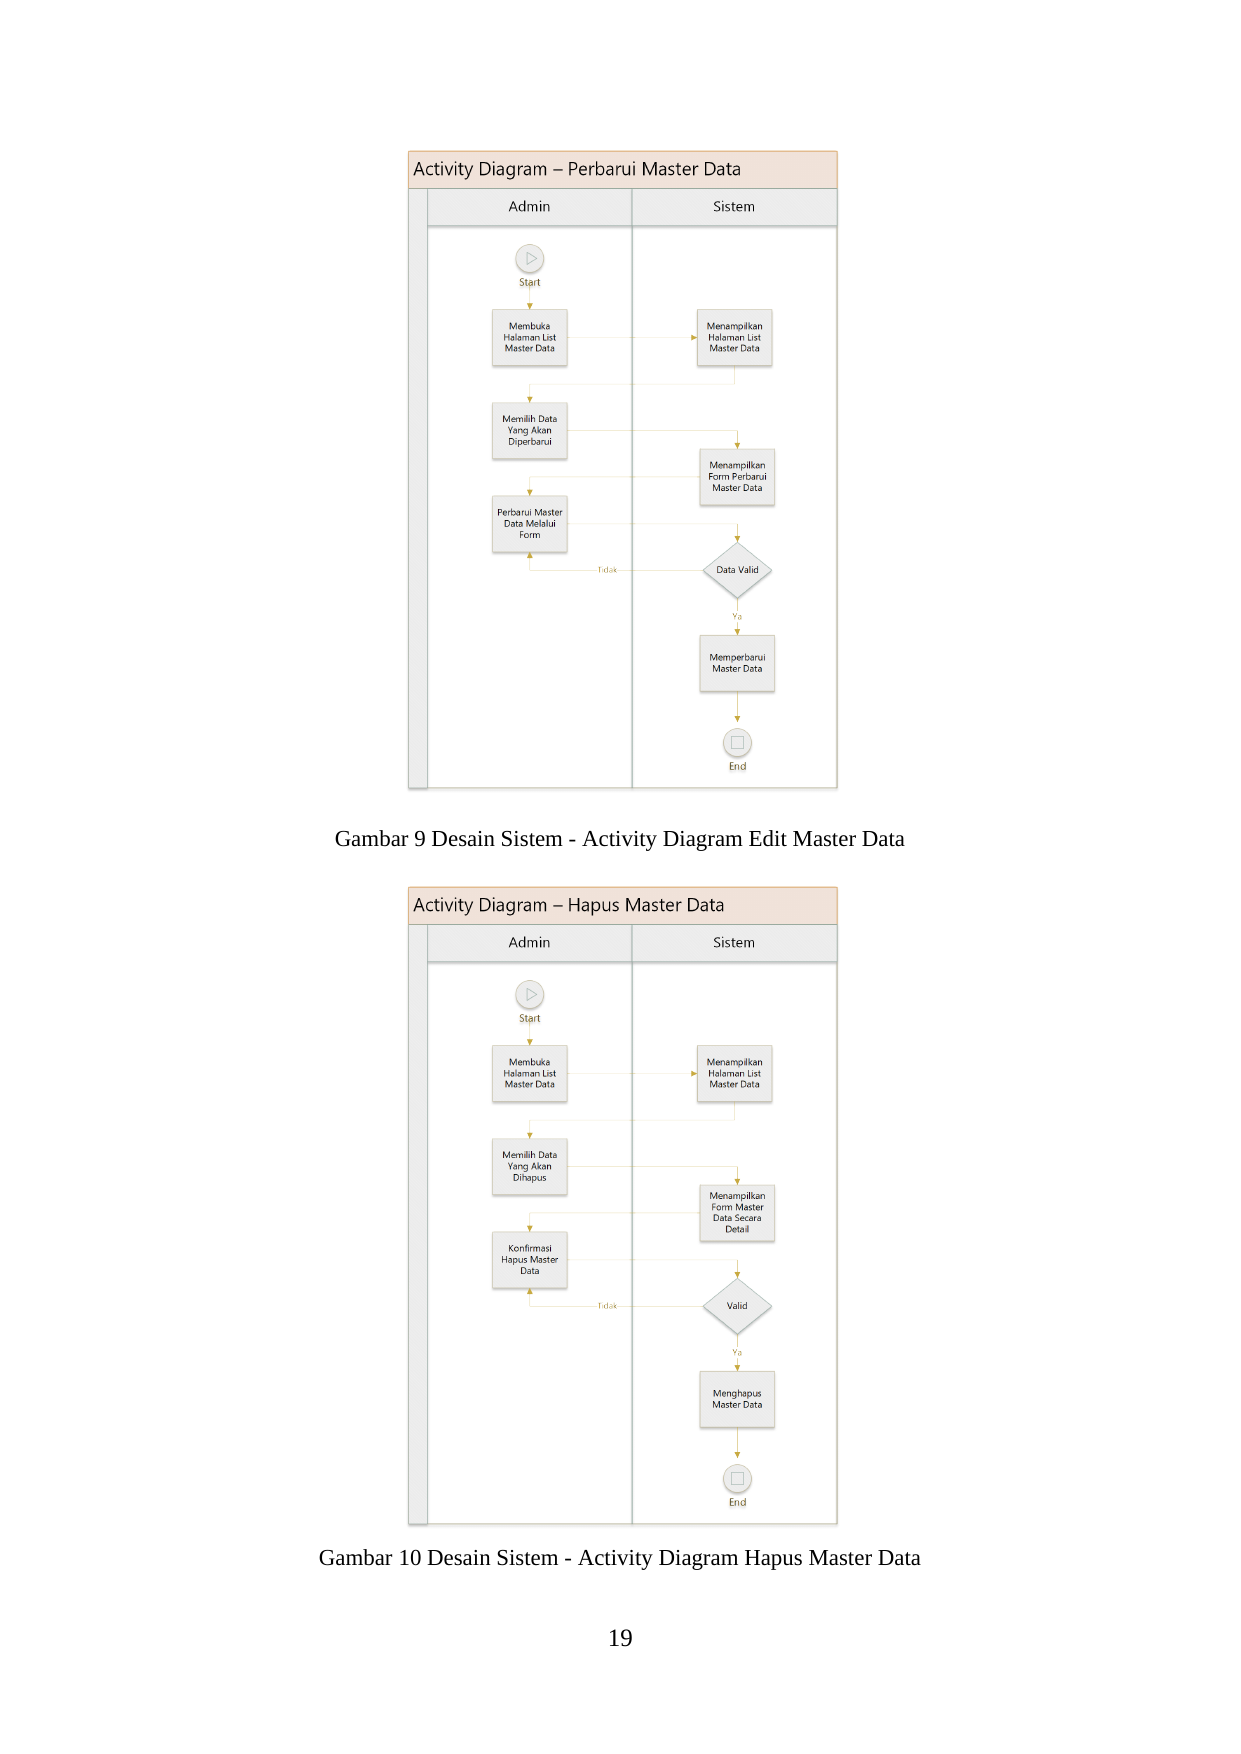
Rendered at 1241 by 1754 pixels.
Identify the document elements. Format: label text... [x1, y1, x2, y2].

picture [400, 150, 840, 794]
text Gambar 10 Desain Sistem - Activity Diagram Hapus Master Data [150, 1544, 1090, 1570]
picture [400, 885, 840, 1530]
text Gambar 9 Desain Sistem - Activity Diagram Edit Master Data [150, 825, 1090, 852]
